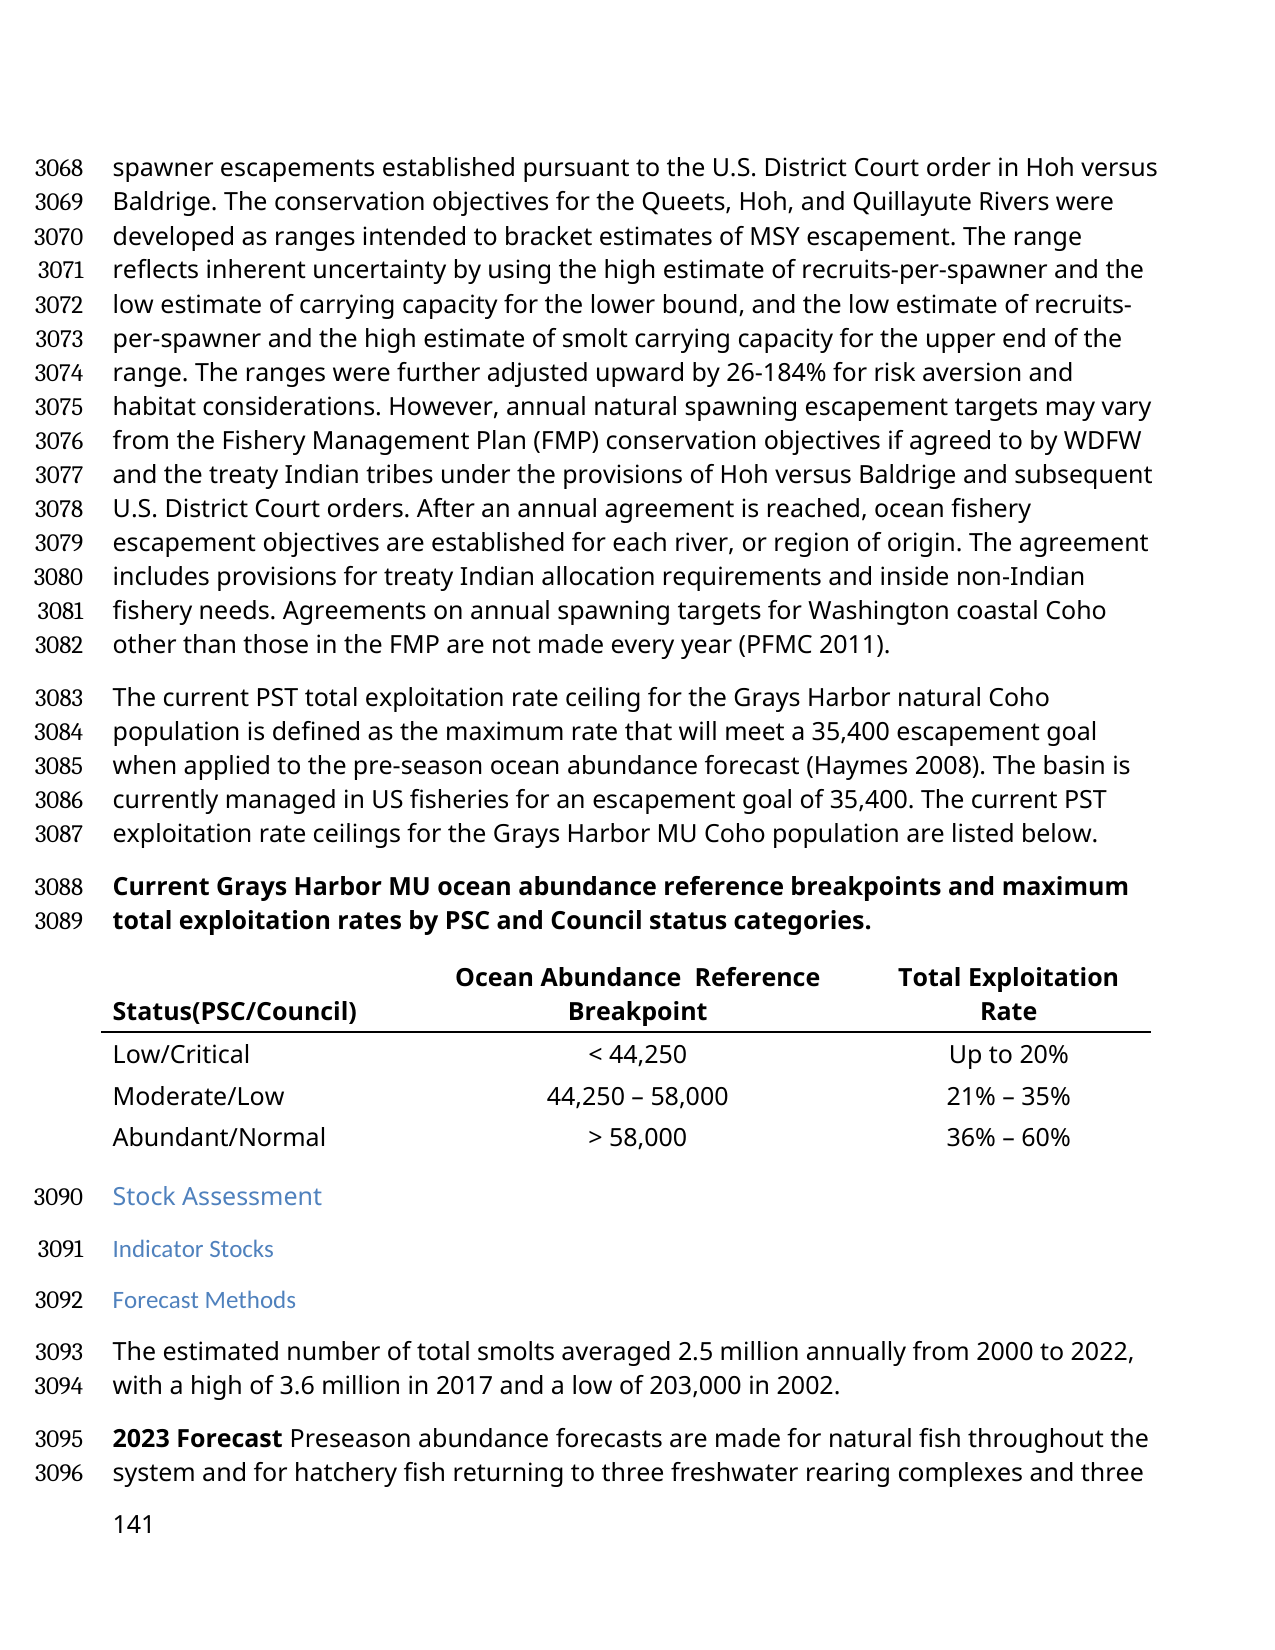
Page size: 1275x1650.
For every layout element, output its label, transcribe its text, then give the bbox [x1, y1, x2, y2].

table_cell Low/Critical [101, 1033, 409, 1074]
table_cell Moderate/Low [101, 1074, 409, 1116]
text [112, 1421, 1162, 1489]
text The estimated number of total smolts averaged 2.5 million annually from 2000 to 2022, with a high of 3.6 million in 2017 and a low of 203,000 in 2002. [112, 1334, 1162, 1402]
table_cell 36% – 60% [866, 1116, 1151, 1157]
text Current Grays Harbor MU ocean abundance reference breakpoints and maximum total exploitation rates by PSC and Council status categories. [112, 869, 1162, 937]
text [112, 150, 1162, 661]
subtitle Forecast Methods [112, 1284, 1162, 1315]
table_cell Up to 20% [866, 1033, 1151, 1074]
subtitle Indicator Stocks [112, 1233, 1162, 1264]
table_cell 21% – 35% [866, 1074, 1151, 1116]
table_cell < 44,250 [409, 1033, 866, 1074]
table_cell > 58,000 [409, 1116, 866, 1157]
table_cell 44,250 – 58,000 [409, 1074, 866, 1116]
table_header Ocean Abundance Reference Breakpoint [409, 956, 866, 1031]
subtitle Stock Assessment [112, 1178, 1162, 1212]
table_header Status(PSC/Council) [101, 956, 409, 1031]
table_cell Abundant/Normal [101, 1116, 409, 1157]
text The current PST total exploitation rate ceiling for the Grays Harbor natural Coho population is defined as the maximum rate that will meet a 35,400 escapement goal when applied to the pre-season ocean abundance forecast (Haymes 2008). The basin is currently managed in US fisheries for an escapement goal of 35,400. The current PST exploitation rate ceilings for the Grays Harbor MU Coho population are listed below. [112, 680, 1162, 850]
table_header Total Exploitation Rate [866, 956, 1151, 1031]
